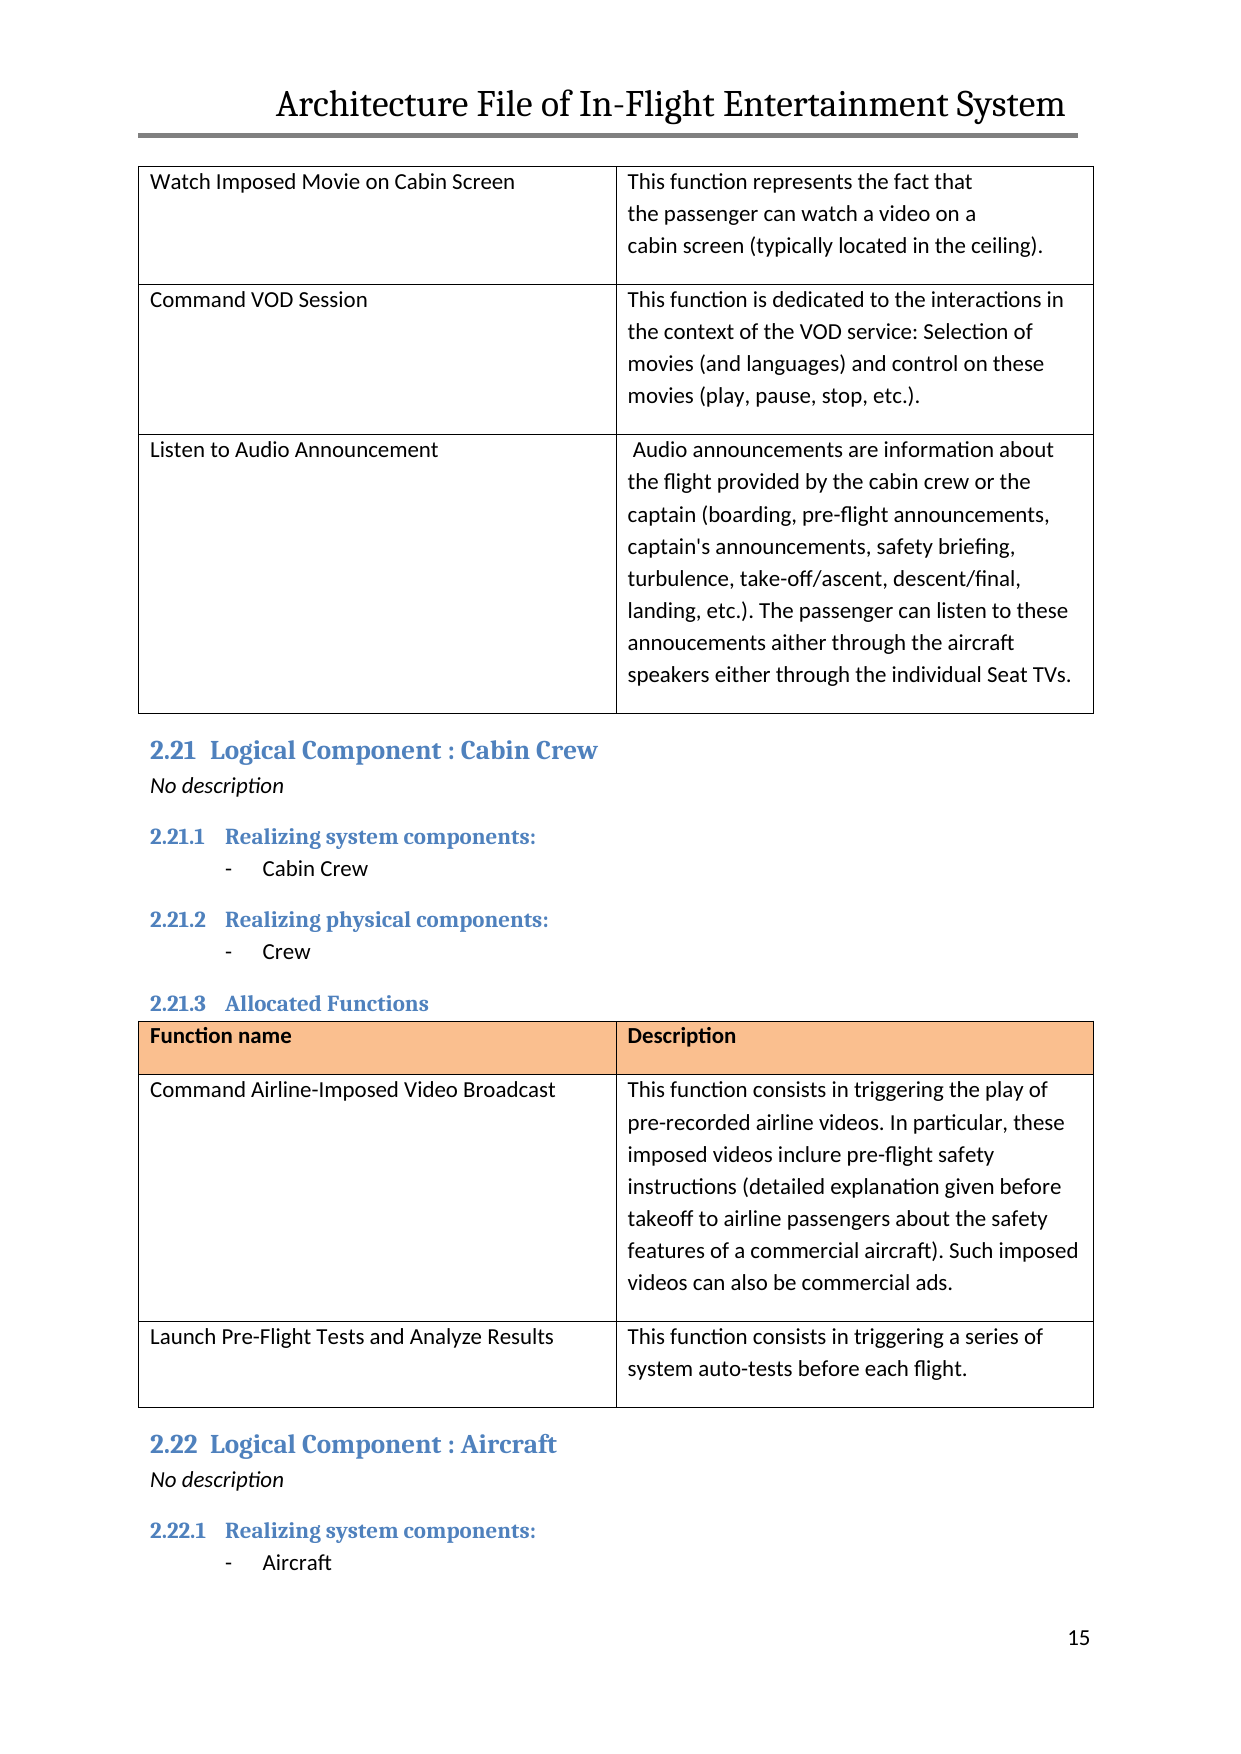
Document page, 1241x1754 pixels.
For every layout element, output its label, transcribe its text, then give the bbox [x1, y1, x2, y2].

subtitle Allocated Functions [150, 990, 1090, 1017]
table_header Audio announcements are information about the flight provided by the cabin crew or the captain (boarding, pre-flight announcements, captain's announcements, safety briefing, turbulence, take-off/ascent, descent/final, landing, etc.). The passenger can listen to these annoucements aither through the aircraft speakers either through the individual Seat TVs. [617, 435, 1093, 713]
table_header Function name [139, 1022, 616, 1074]
text No description [150, 771, 1090, 799]
table_header This function consists in triggering the play of pre-recorded airline videos. In particular, these imposed videos inclure pre-flight safety instructions (detailed explanation given before takeoff to airline passengers about the safety features of a commercial aircraft). Such imposed videos can also be commercial ads. [617, 1075, 1093, 1321]
table_header Description [617, 1022, 1093, 1074]
table_header This function represents the fact that the passenger can watch a video on a cabin screen (typically located in the ceiling). [617, 167, 1093, 284]
table_header This function is dedicated to the interactions in the context of the VOD service: Selection of movies (and languages) and control on these movies (play, pause, stop, etc.). [617, 285, 1093, 434]
table_header Launch Pre-Flight Tests and Analyze Results [139, 1322, 616, 1407]
table_header Command VOD Session [139, 285, 616, 434]
subtitle Logical Component : Aircraft [150, 1429, 1090, 1460]
table_header Listen to Audio Announcement [139, 435, 616, 713]
subtitle Realizing physical components: [150, 907, 1090, 933]
subtitle Logical Component : Cabin Crew [150, 735, 1090, 766]
subtitle Realizing system components: [150, 1518, 1090, 1544]
list Crew [225, 937, 1090, 965]
table_header Watch Imposed Movie on Cabin Screen [139, 167, 616, 284]
list Aircraft [225, 1548, 1090, 1576]
list Cabin Crew [225, 854, 1090, 882]
table_header Command Airline-Imposed Video Broadcast [139, 1075, 616, 1321]
table_header This function consists in triggering a series of system auto-tests before each flight. [617, 1322, 1093, 1407]
text No description [150, 1465, 1090, 1493]
subtitle Realizing system components: [150, 824, 1090, 850]
